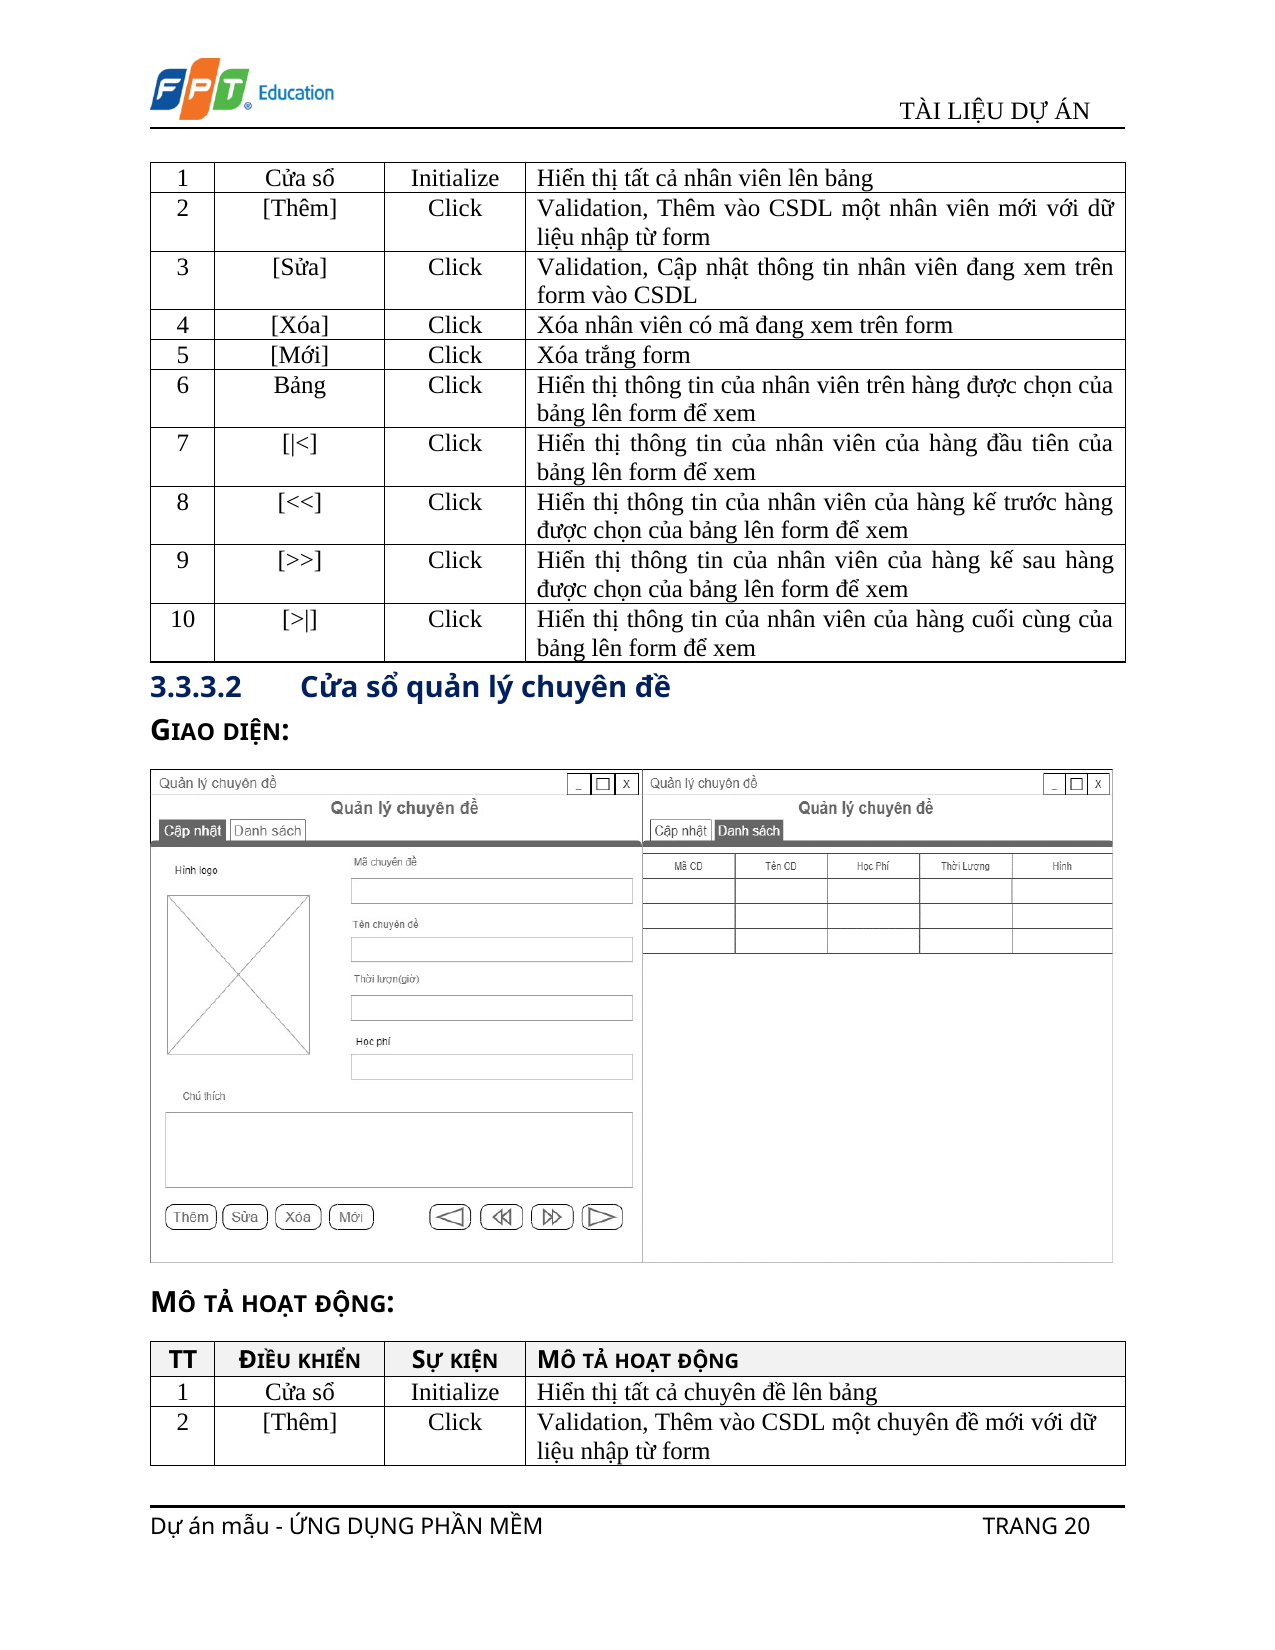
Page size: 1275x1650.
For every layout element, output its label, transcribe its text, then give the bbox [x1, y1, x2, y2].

table_header Điều khiển [215, 1342, 384, 1376]
table_cell Initialize [385, 163, 525, 192]
table_cell Initialize [385, 1377, 525, 1406]
table_cell 3 [151, 252, 214, 309]
picture [150, 58, 336, 120]
table_cell Hiển thị thông tin của nhân viên của hàng đầu tiên của bảng lên form để xem [526, 428, 1125, 486]
table_cell Click [385, 310, 525, 339]
table_cell Click [385, 1407, 525, 1464]
table_cell 1 [151, 163, 214, 192]
table_cell Click [385, 428, 525, 486]
table_cell [Xóa] [215, 310, 384, 339]
table_cell [>>] [215, 545, 384, 603]
table_header Mô tả hoạt động [526, 1342, 1125, 1376]
table_cell [>|] [215, 604, 384, 661]
table_cell 10 [151, 604, 214, 661]
table_cell Hiển thị thông tin của nhân viên trên hàng được chọn của bảng lên form để xem [526, 370, 1125, 427]
table_cell Validation, Thêm vào CSDL một chuyên đề mới với dữ liệu nhập từ form [526, 1407, 1125, 1464]
table_cell 6 [151, 370, 214, 427]
table_cell [Mới] [215, 340, 384, 369]
table_cell Validation, Cập nhật thông tin nhân viên đang xem trên form vào CSDL [526, 252, 1125, 309]
table_cell Validation, Thêm vào CSDL một nhân viên mới với dữ liệu nhập từ form [526, 193, 1125, 251]
table_cell Hiển thị tất cả chuyên đề lên bảng [526, 1377, 1125, 1406]
table_cell 2 [151, 1407, 214, 1464]
table_cell 8 [151, 487, 214, 544]
text Mô tả hoạt động: [150, 1282, 1125, 1321]
table_cell Click [385, 370, 525, 427]
table_cell Bảng [215, 370, 384, 427]
table_cell Click [385, 545, 525, 603]
table_cell Hiển thị tất cả nhân viên lên bảng [526, 163, 1125, 192]
table_cell Click [385, 193, 525, 251]
table_cell 7 [151, 428, 214, 486]
subtitle Cửa sổ quản lý chuyên đề [150, 667, 1125, 706]
table_cell Click [385, 252, 525, 309]
table_cell 5 [151, 340, 214, 369]
table_cell [Thêm] [215, 1407, 384, 1464]
table_cell Click [385, 604, 525, 661]
table_cell [<<] [215, 487, 384, 544]
table_cell 9 [151, 545, 214, 603]
table_cell Hiển thị thông tin của nhân viên của hàng kế sau hàng được chọn của bảng lên form để xem [526, 545, 1125, 603]
picture [150, 769, 1113, 1263]
text Giao diện: [150, 709, 1125, 749]
table_cell Click [385, 340, 525, 369]
table_cell Hiển thị thông tin của nhân viên của hàng kế trước hàng được chọn của bảng lên form để xem [526, 487, 1125, 544]
table_cell 2 [151, 193, 214, 251]
table_cell Click [385, 487, 525, 544]
table_cell [Sửa] [215, 252, 384, 309]
table_cell Cửa sổ [215, 163, 384, 192]
table_cell 4 [151, 310, 214, 339]
table_cell Xóa nhân viên có mã đang xem trên form [526, 310, 1125, 339]
table_cell Hiển thị thông tin của nhân viên của hàng cuối cùng của bảng lên form để xem [526, 604, 1125, 661]
table_header Sự kiện [385, 1342, 525, 1376]
table_cell [Thêm] [215, 193, 384, 251]
table_cell Xóa trắng form [526, 340, 1125, 369]
table_header TT [151, 1342, 214, 1376]
table_cell Cửa sổ [215, 1377, 384, 1406]
table_cell 1 [151, 1377, 214, 1406]
table_cell [|<] [215, 428, 384, 486]
